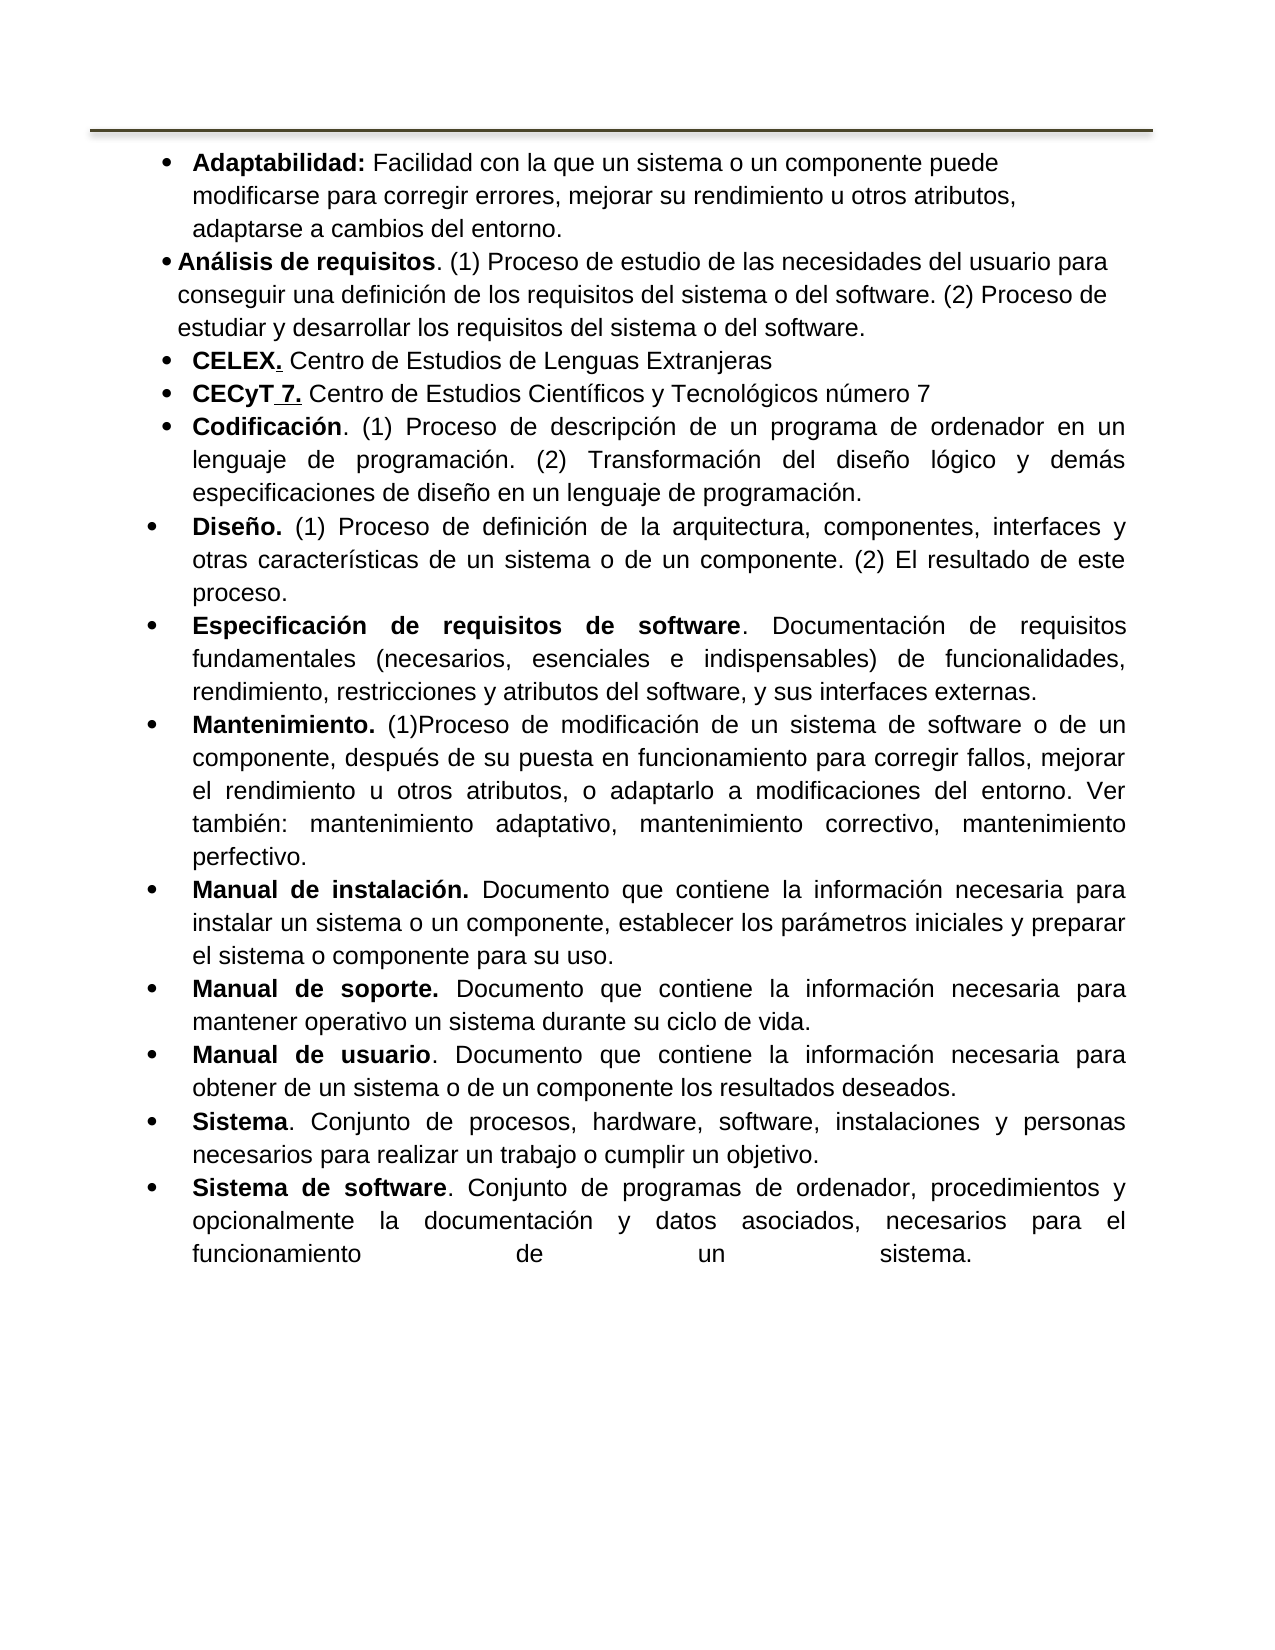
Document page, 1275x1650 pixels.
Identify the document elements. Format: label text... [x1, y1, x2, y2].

list Manual de soporte. Documento que contiene la información necesaria para mantener operativo un sistema durante su ciclo de vida. [148, 974, 1127, 1036]
list Manual de usuario. Documento que contiene la información necesaria para obtener de un sistema o de un componente los resultados deseados. [148, 1040, 1127, 1102]
list Análisis de requisitos. (1) Proceso de estudio de las necesidades del usuario para conseguir una definición de los requisitos del sistema o del software. (2) Proceso de estudiar y desarrollar los requisitos del sistema o del software. [162, 247, 1127, 342]
list CELEX. Centro de Estudios de Lenguas Extranjeras [162, 346, 1127, 375]
list Sistema de software. Conjunto de programas de ordenador, procedimientos y opcionalmente la documentación y datos asociados, necesarios para el funcionamiento de un sistema. [148, 1173, 1127, 1300]
list Diseño. (1) Proceso de definición de la arquitectura, componentes, interfaces y otras características de un sistema o de un componente. (2) El resultado de este proceso. [148, 511, 1127, 606]
list Especificación de requisitos de software. Documentación de requisitos fundamentales (necesarios, esenciales e indispensables) de funcionalidades, rendimiento, restricciones y atributos del software, y sus interfaces externas. [148, 611, 1127, 706]
list Codificación. (1) Proceso de descripción de un programa de ordenador en un lenguaje de programación. (2) Transformación del diseño lógico y demás especificaciones de diseño en un lenguaje de programación. [162, 412, 1127, 507]
list Sistema. Conjunto de procesos, hardware, software, instalaciones y personas necesarios para realizar un trabajo o cumplir un objetivo. [148, 1106, 1127, 1168]
list CECyT 7. Centro de Estudios Científicos y Tecnológicos número 7 [162, 379, 1127, 408]
list Mantenimiento. (1)Proceso de modificación de un sistema de software o de un componente, después de su puesta en funcionamiento para corregir fallos, mejorar el rendimiento u otros atributos, o adaptarlo a modificaciones del entorno. Ver también: mantenimiento adaptativo, mantenimiento correctivo, mantenimiento perfectivo. [148, 710, 1127, 871]
list Manual de instalación. Documento que contiene la información necesaria para instalar un sistema o un componente, establecer los parámetros iniciales y preparar el sistema o componente para su uso. [148, 875, 1127, 970]
list Adaptabilidad: Facilidad con la que un sistema o un componente puede modificarse para corregir errores, mejorar su rendimiento u otros atributos, adaptarse a cambios del entorno. [162, 148, 1127, 243]
